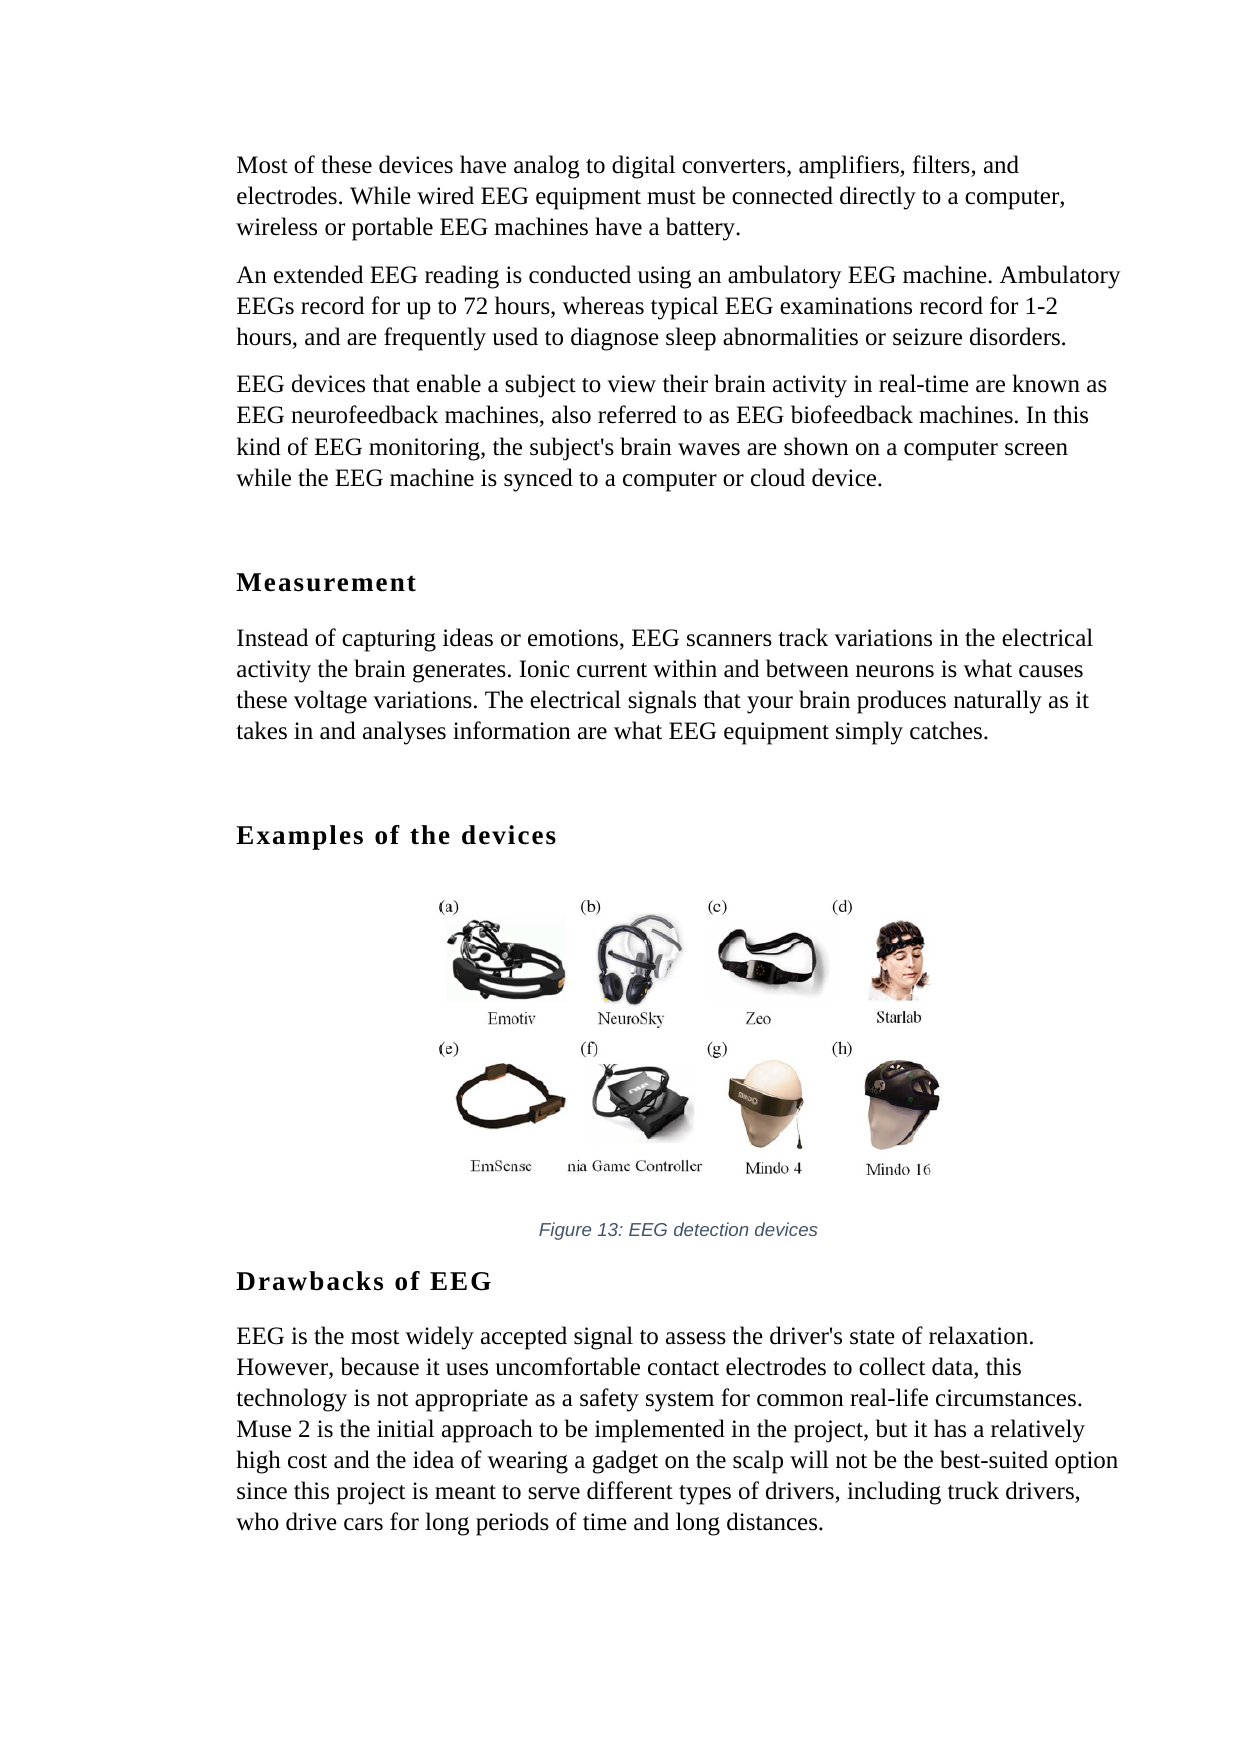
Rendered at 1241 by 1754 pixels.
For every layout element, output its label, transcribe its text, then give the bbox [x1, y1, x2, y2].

subtitle Measurement [236, 566, 1122, 598]
text Figure 13: EEG detection devices [236, 1218, 1122, 1240]
text Instead of capturing ideas or emotions, EEG scanners track variations in the electrical activity the brain generates. Ionic current within and between neurons is what causes these voltage variations. The electrical signals that your brain produces naturally as it takes in and analyses information are what EEG equipment simply catches. [236, 623, 1122, 744]
text EEG devices that enable a subject to view their brain activity in real-time are known as EEG neurofeedback machines, also referred to as EEG biofeedback machines. In this kind of EEG monitoring, the subject's brain waves are shown on a computer screen while the EEG machine is synced to a computer or cloud device. [236, 369, 1122, 491]
text An extended EEG reading is conducted using an ambulatory EEG machine. Ambulatory EEGs record for up to 72 hours, whereas typical EEG examinations record for 1-2 hours, and are frequently used to diagnose sleep abnormalities or seizure disorders. [236, 260, 1122, 351]
text Most of these devices have analog to digital converters, amplifiers, filters, and electrodes. While wired EEG equipment must be connected directly to a computer, wireless or portable EEG machines have a battery. [236, 150, 1122, 241]
picture [413, 875, 946, 1200]
text EEG is the most widely accepted signal to assess the driver's state of relaxation. However, because it uses uncomfortable contact electrodes to collect data, this technology is not appropriate as a safety system for common real-life circumstances. Muse 2 is the initial approach to be implemented in the project, but it has a relatively high cost and the idea of wearing a gadget on the scalp will not be the best-suited option since this project is meant to serve different types of drivers, including truck drivers, who drive cars for long periods of time and long distances. [236, 1321, 1122, 1536]
subtitle Examples of the devices [236, 819, 1122, 851]
subtitle Drawbacks of EEG [236, 1265, 1122, 1296]
